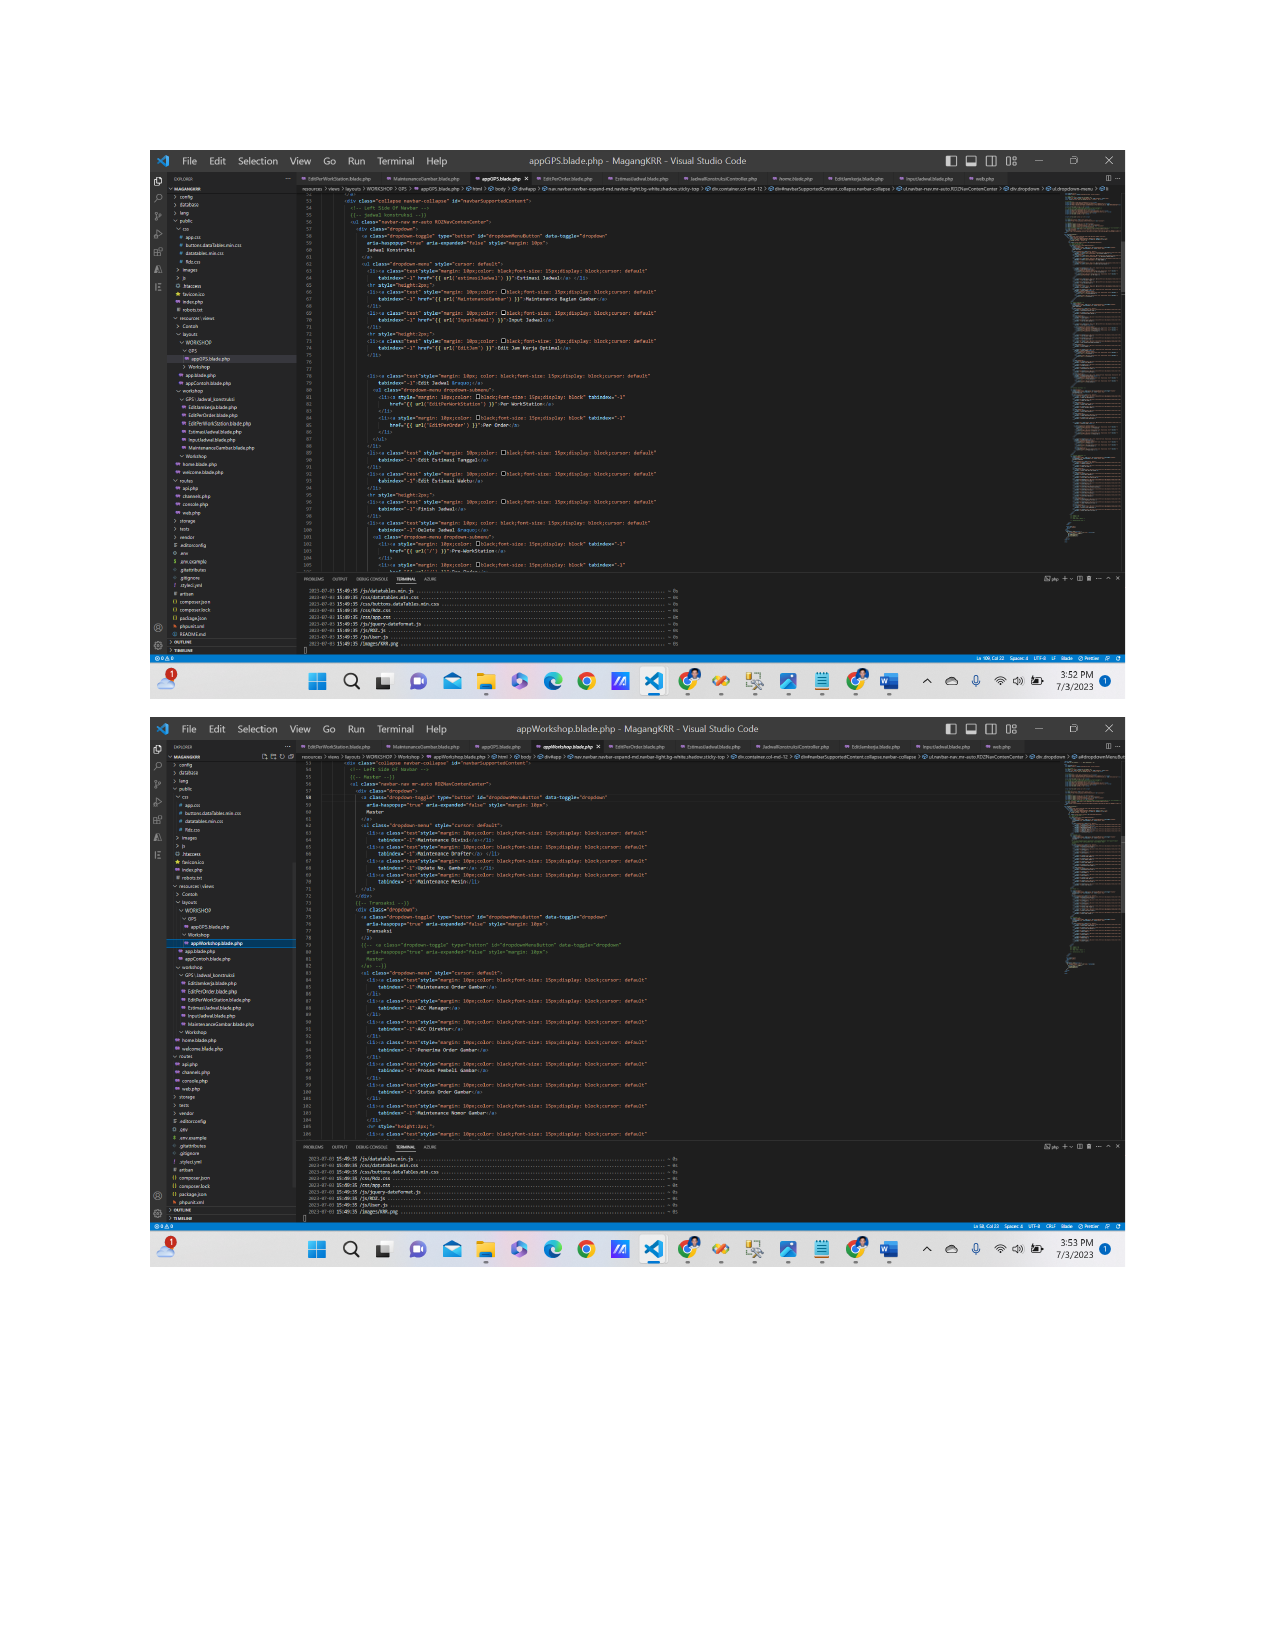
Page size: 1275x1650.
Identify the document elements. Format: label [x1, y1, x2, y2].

picture [150, 717, 1125, 1267]
picture [150, 150, 1125, 699]
